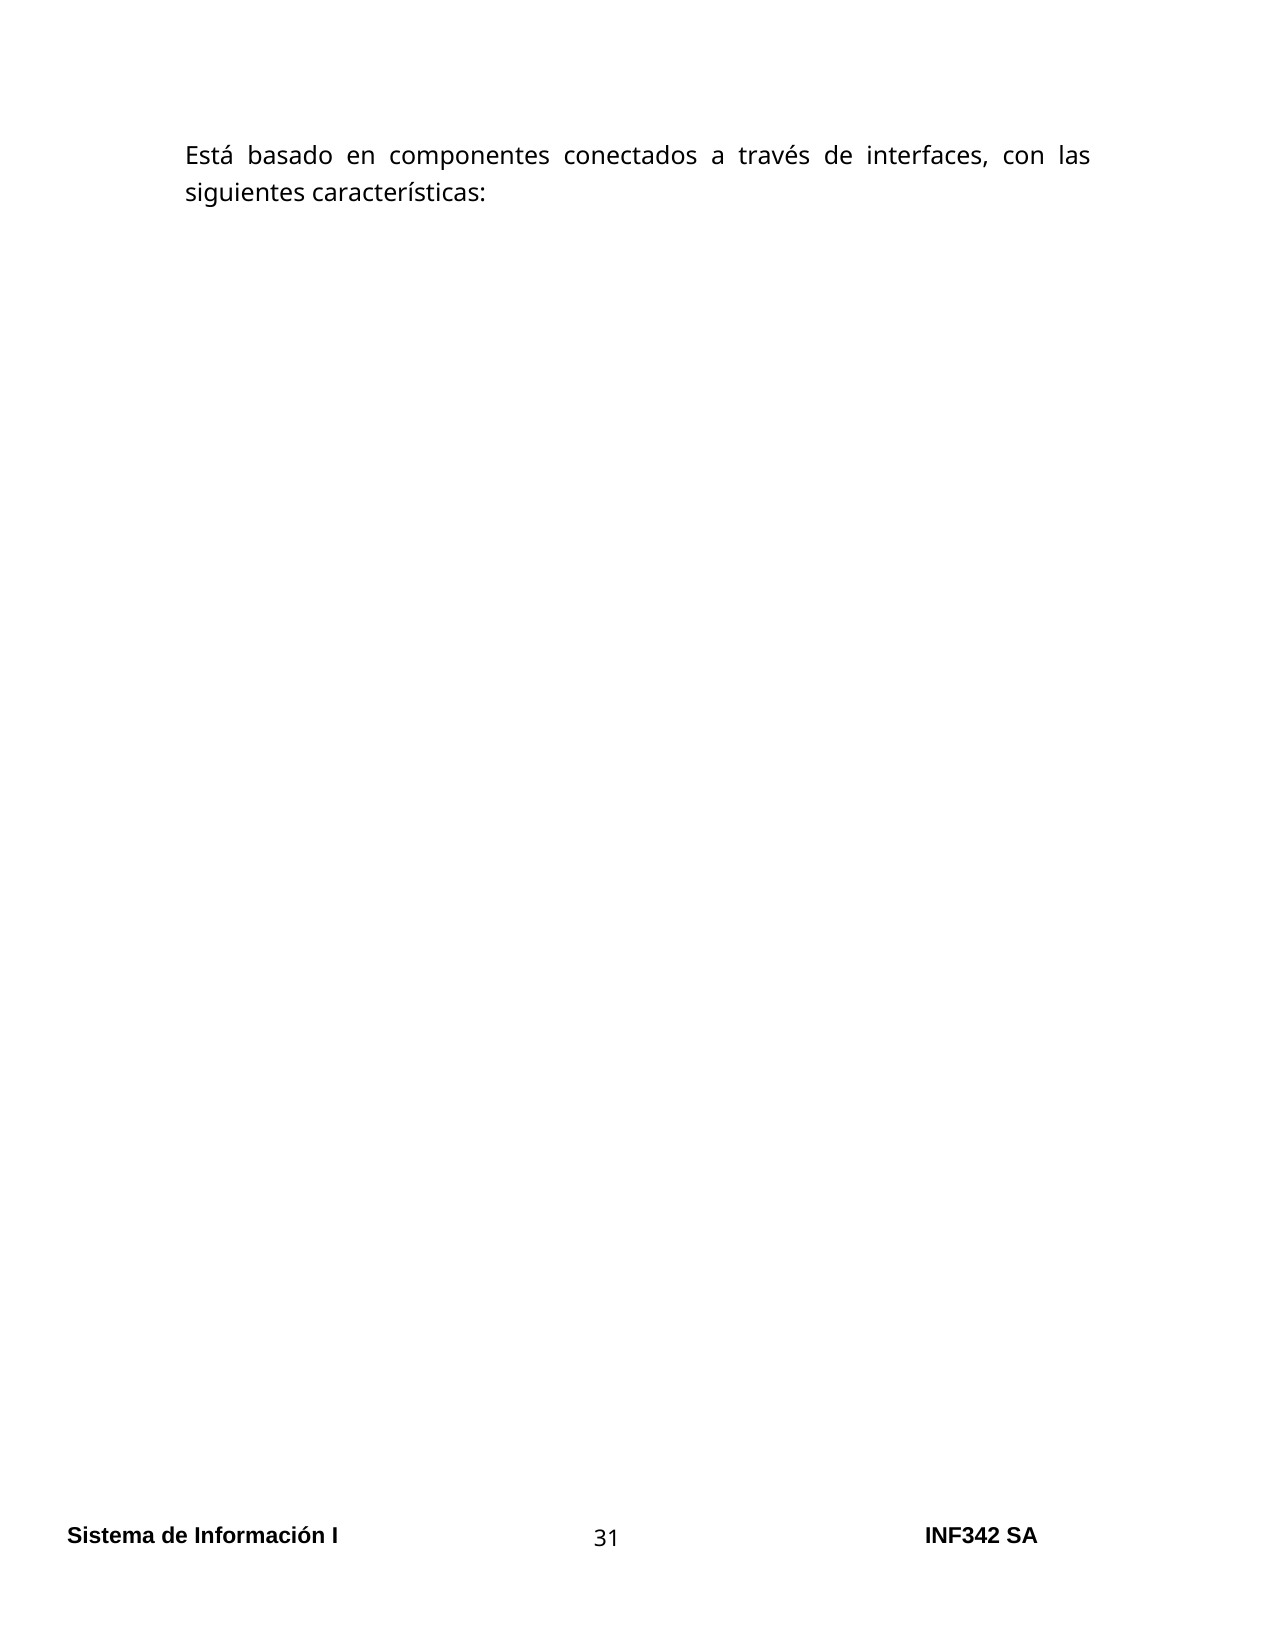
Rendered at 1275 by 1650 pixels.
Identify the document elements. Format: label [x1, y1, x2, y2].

text [185, 137, 1091, 208]
